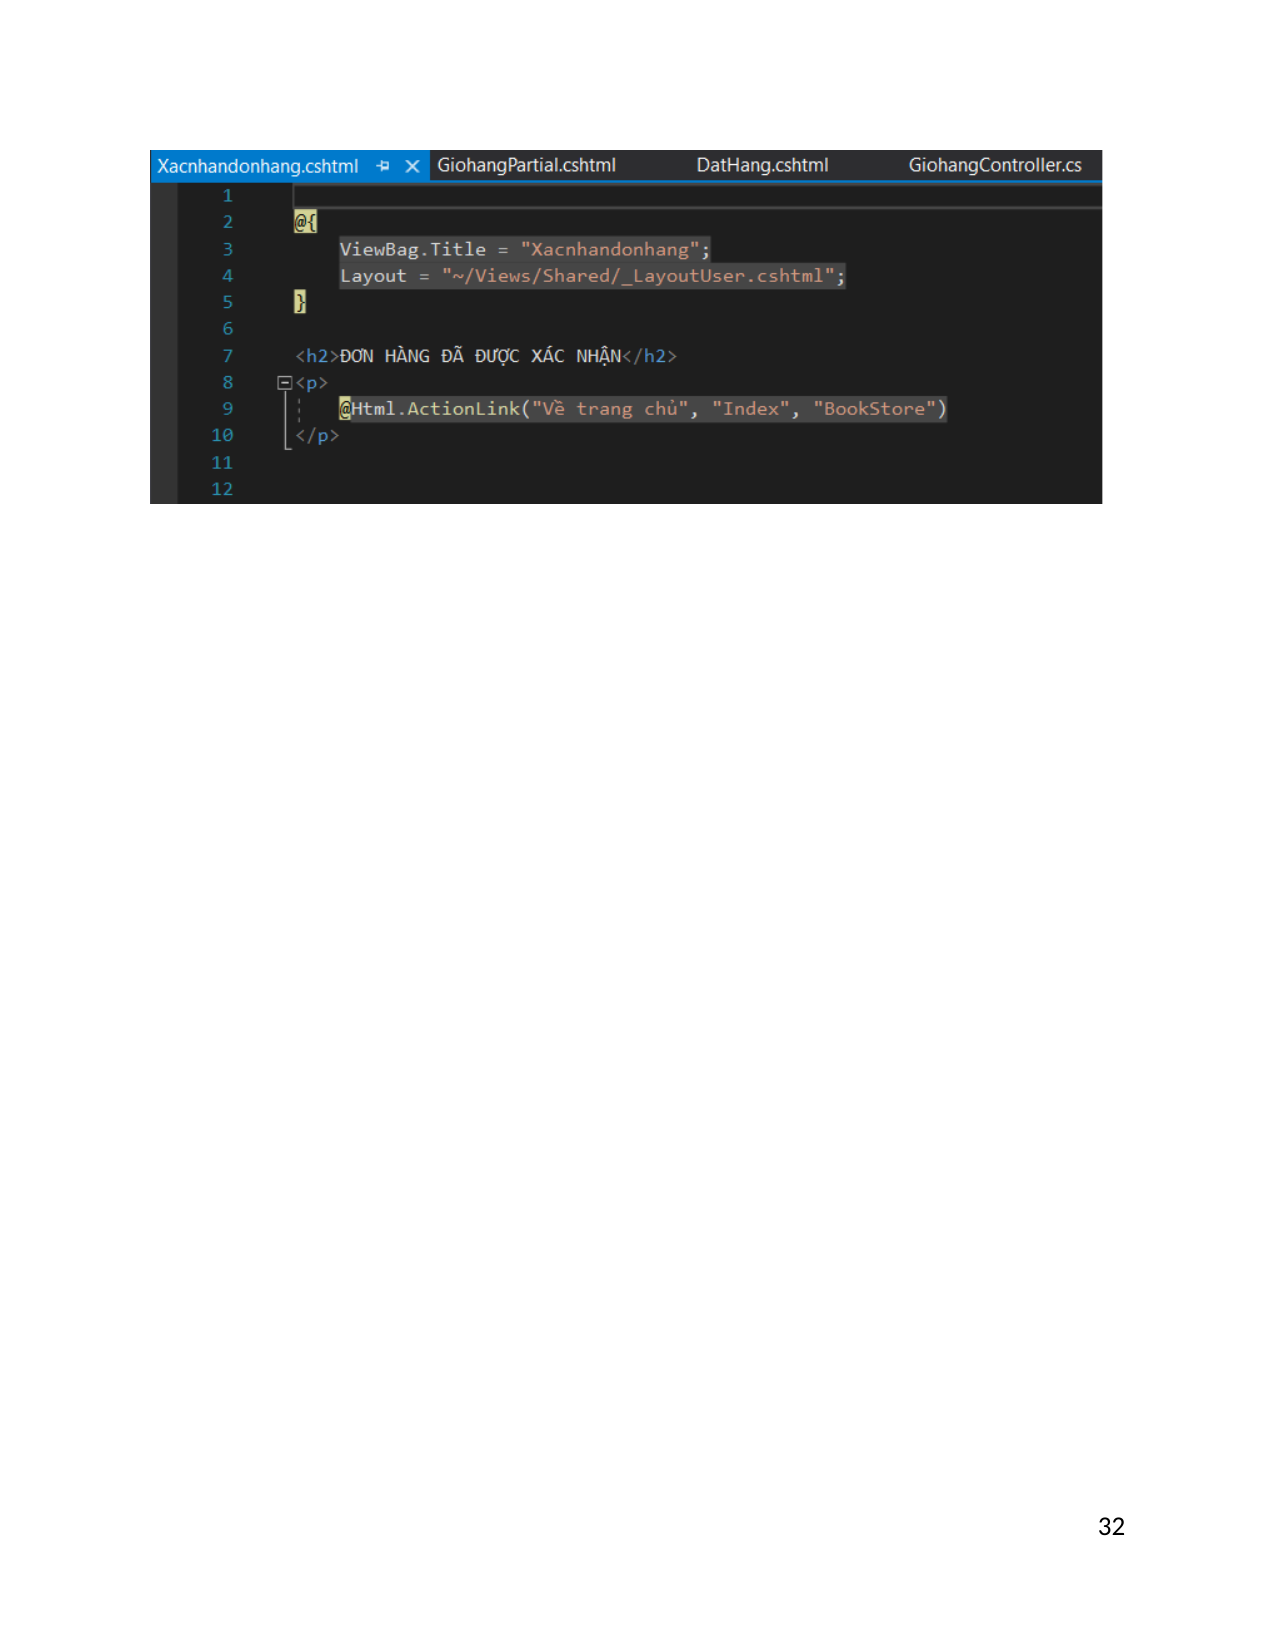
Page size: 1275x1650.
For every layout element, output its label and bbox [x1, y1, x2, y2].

picture [150, 150, 1103, 504]
